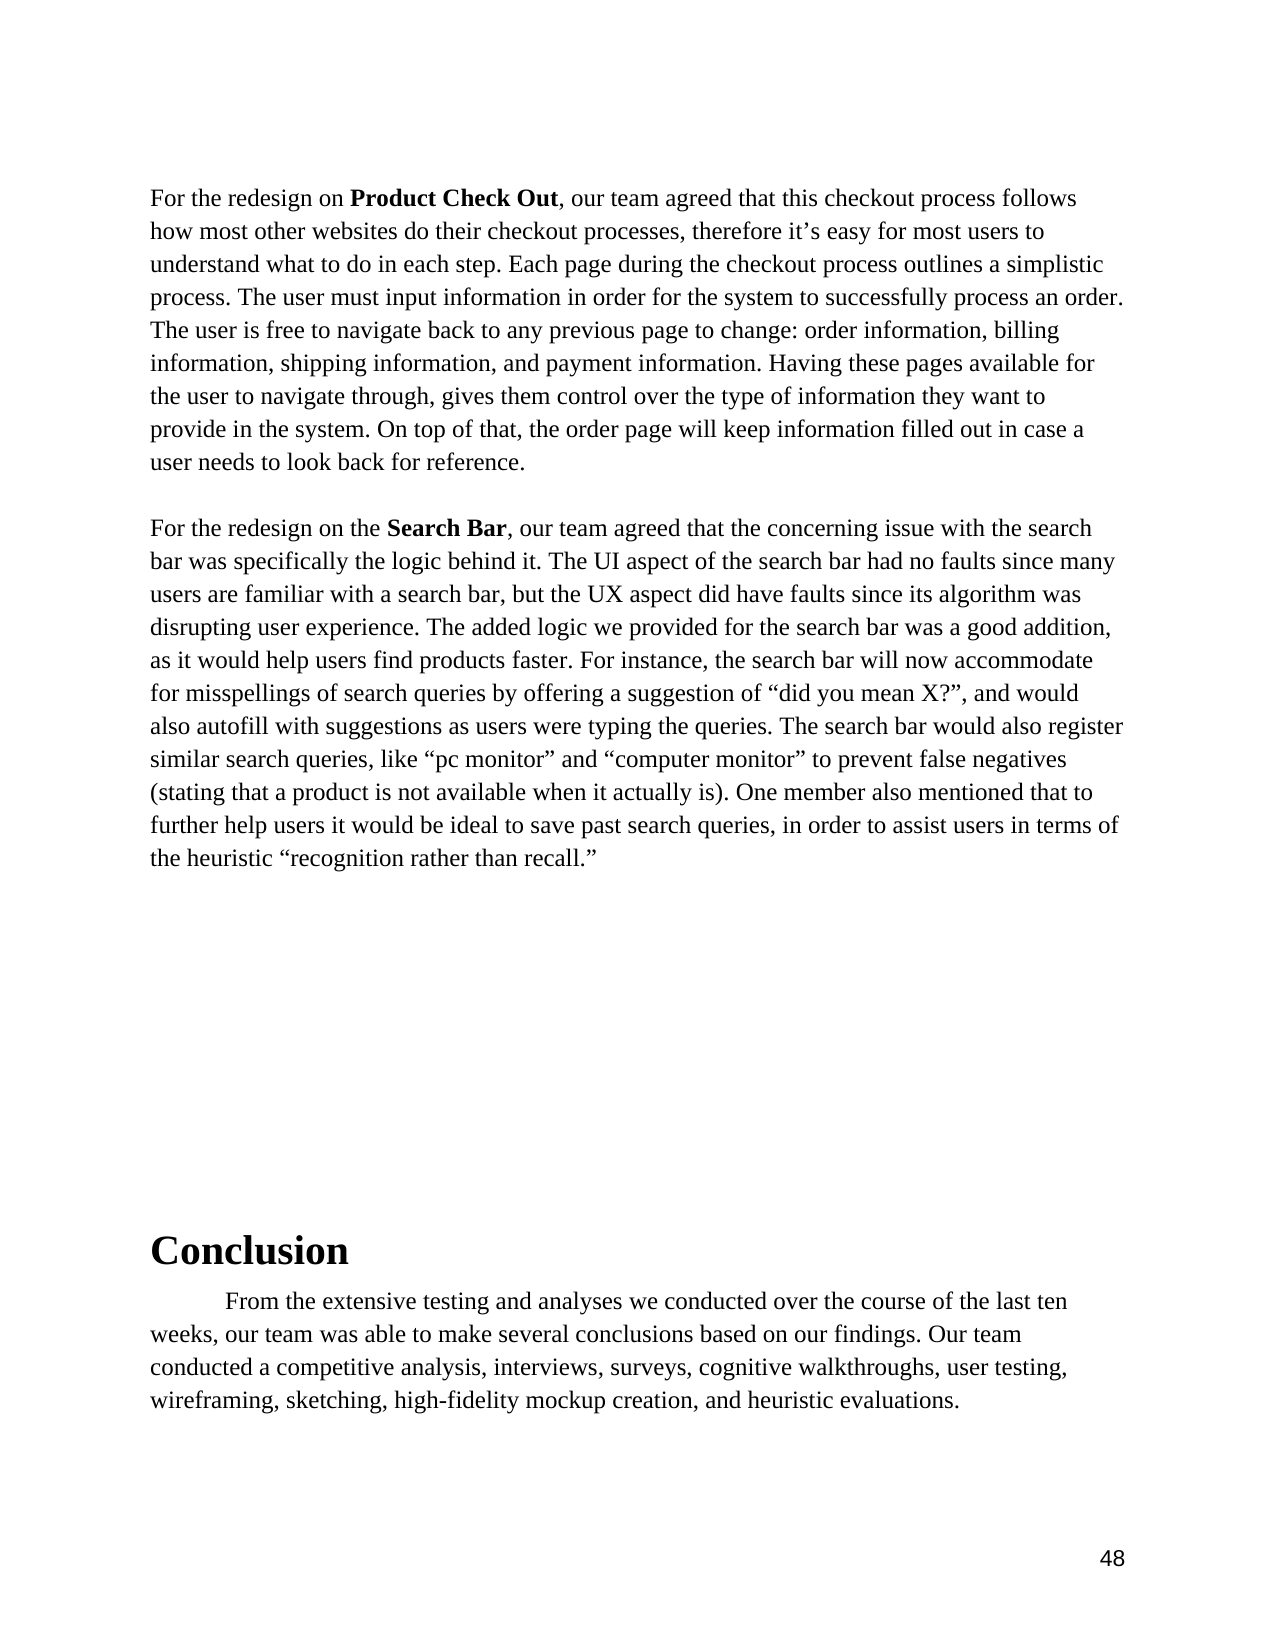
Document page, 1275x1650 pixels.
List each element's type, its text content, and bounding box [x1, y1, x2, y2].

text For the redesign on the Search Bar, our team agreed that the concerning issue with the search bar was specifically the logic behind it. The UI aspect of the search bar had no faults since many users are familiar with a search bar, but the UX aspect did have faults since its algorithm was disrupting user experience. The added logic we provided for the search bar was a good addition, as it would help users find products faster. For instance, the search bar will now accommodate for misspellings of search queries by offering a suggestion of “did you mean X?”, and would also autofill with suggestions as users were typing the queries. The search bar would also register similar search queries, like “pc monitor” and “computer monitor” to prevent false negatives (stating that a product is not available when it actually is). One member also mentioned that to further help users it would be ideal to save past search queries, in order to assist users in terms of the heuristic “recognition rather than recall.” [150, 513, 1125, 872]
subtitle Conclusion [150, 1226, 1125, 1274]
text From the extensive testing and analyses we conducted over the course of the last ten weeks, our team was able to make several conclusions based on our findings. Our team conducted a competitive analysis, interviews, surveys, cognitive walkthroughs, user testing, wireframing, sketching, high-fidelity mockup creation, and heuristic evaluations. [150, 1286, 1125, 1414]
text For the redesign on Product Check Out, our team agreed that this checkout process follows how most other websites do their checkout processes, therefore it’s easy for most users to understand what to do in each step. Each page during the checkout process outlines a simplistic process. The user must input information in order for the system to successfully process an order. The user is free to navigate back to any previous page to change: order information, billing information, shipping information, and payment information. Having these pages available for the user to navigate through, gives them control over the type of information they want to provide in the system. On top of that, the order page will keep information filled out in case a user needs to look back for reference. [150, 183, 1125, 476]
